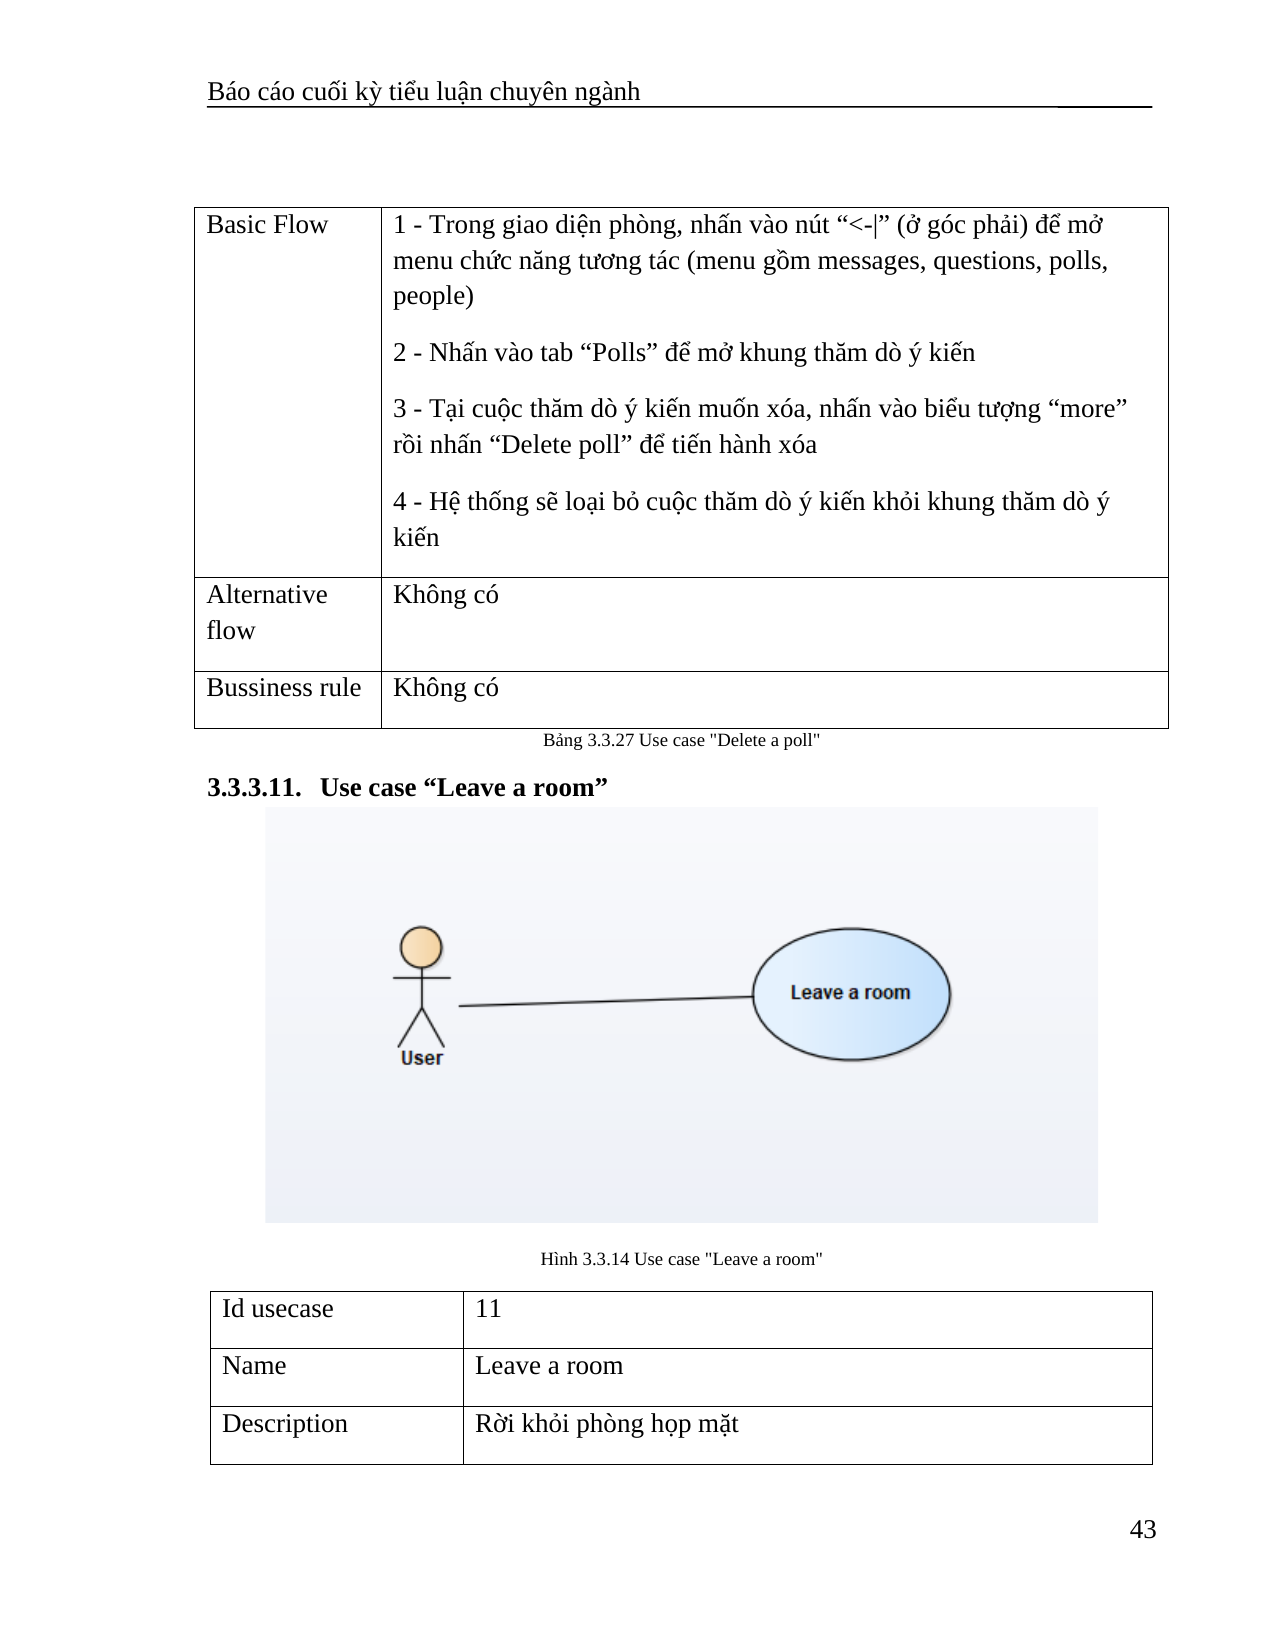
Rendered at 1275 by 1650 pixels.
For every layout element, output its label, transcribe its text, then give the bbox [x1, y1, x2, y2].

table_cell Rời khỏi phòng họp mặt [464, 1407, 1152, 1463]
table_cell Basic Flow [195, 208, 381, 577]
table_cell 1 - Trong giao diện phòng, nhấn vào nút “<-|” (ở góc phải) để mở menu chức năng tương tác (menu gồm messages, questions, polls, people) 2 - Nhấn vào tab “Polls” để mở khung thăm dò ý kiến 3 - Tại cuộc thăm dò ý kiến muốn xóa, nhấn vào biểu tượng “more” rồi nhấn “Delete poll” để tiến hành xóa 4 - Hệ thống sẽ loại bỏ cuộc thăm dò ý kiến khỏi khung thăm dò ý kiến [382, 208, 1168, 577]
table_header Id usecase [211, 1292, 463, 1348]
table_cell Description [211, 1407, 463, 1463]
subtitle Use case “Leave a room” [207, 772, 1156, 803]
picture [265, 807, 1099, 1223]
table_cell Không có [382, 672, 1168, 728]
table_header 11 [464, 1292, 1152, 1348]
table_cell Bussiness rule [195, 672, 381, 728]
table_cell Alternative flow [195, 578, 381, 671]
table_cell Không có [382, 578, 1168, 671]
table_cell Leave a room [464, 1349, 1152, 1406]
table_cell Name [211, 1349, 463, 1406]
